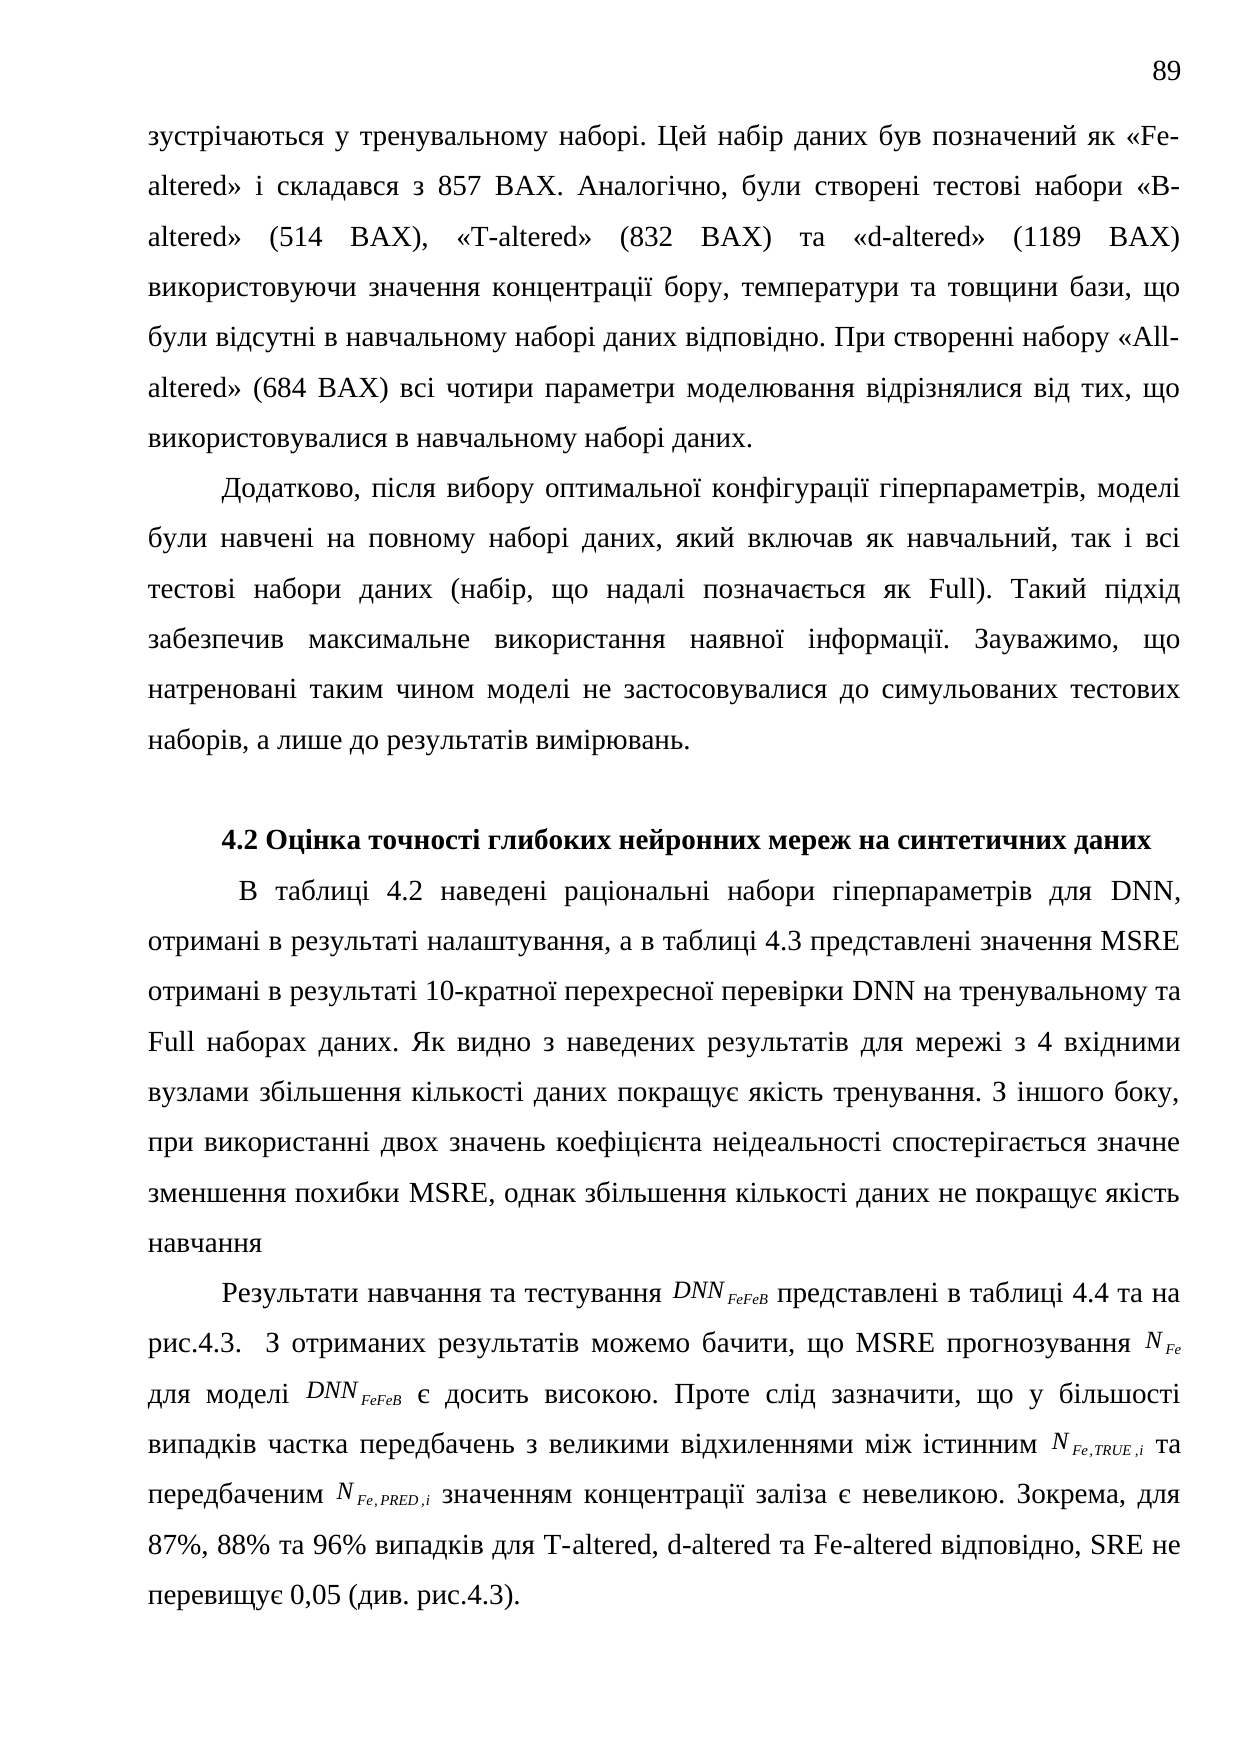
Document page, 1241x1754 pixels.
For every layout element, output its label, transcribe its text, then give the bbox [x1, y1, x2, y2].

text 4.2 Оцінка точності глибоких нейронних мереж на синтетичних даних [148, 822, 1181, 856]
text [148, 118, 1181, 453]
text Додатково, після вибору оптимальної конфігурації гіперпараметрів, моделі були навчені на повному наборі даних, який включав як навчальний, так і всі тестові набори даних (набір, що надалі позначається як Full). Такий підхід забезпечив максимальне використання наявної інформації. Зауважимо, що натреновані таким чином моделі не застосовувалися до симульованих тестових наборів, а лише до результатів вимірювань. [148, 470, 1181, 755]
text В таблиці 4.2 наведені раціональні набори гіперпараметрів для DNN, отримані в результаті налаштування, а в таблиці 4.3 представлені значення MSRE отримані в результаті 10-кратної перехресної перевірки DNN на тренувальному та Full наборах даних. Як видно з наведених результатів для мережі з 4 вхідними вузлами збільшення кількості даних покращує якість тренування. З іншого боку, при використанні двох значень коефіцієнта неідеальності спостерігається значне зменшення похибки MSRE, однак збільшення кількості даних не покращує якість навчання [148, 873, 1181, 1258]
text Результати навчання та тестування представлені в таблиці 4.4 та на рис.4.3. З отриманих результатів можемо бачити, що MSRE прогнозування для моделі є досить високою. Проте слід зазначити, що у більшості випадків частка передбачень з великими відхиленнями між істинним та передбаченим значенням концентрації заліза є невеликою. Зокрема, для 87%, 88% та 96% випадків для T-altered, d-altered та Fe-altered відповідно, SRE не перевищує 0,05 (див. рис.4.3). [148, 1275, 1181, 1611]
